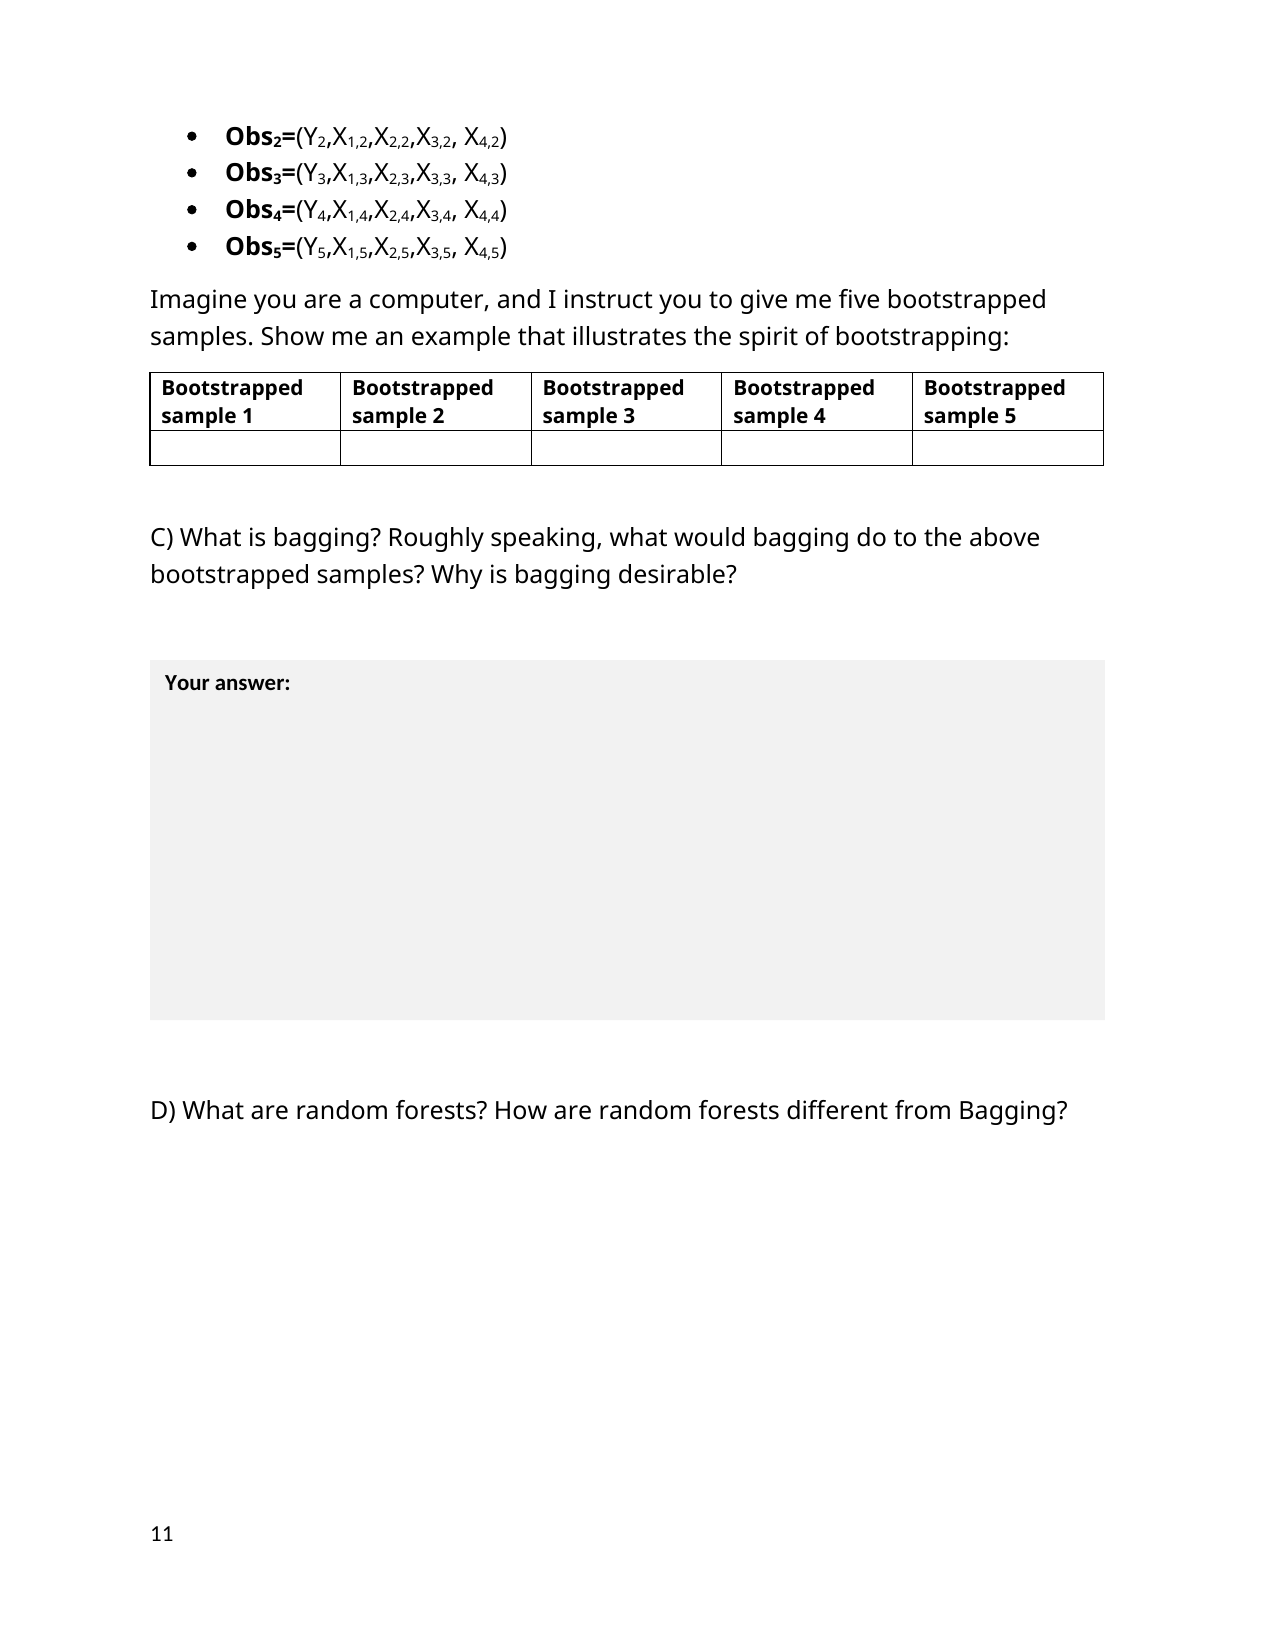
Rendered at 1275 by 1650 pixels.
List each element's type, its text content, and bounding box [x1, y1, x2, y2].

list Obs4=(Y4,X1,4,X2,4,X3,4, X4,4) [187, 192, 1125, 226]
table_header Bootstrapped sample 3 [532, 373, 721, 430]
list Obs5=(Y5,X1,5,X2,5,X3,5, X4,5) [187, 228, 1125, 262]
table_header Bootstrapped sample 1 [151, 373, 340, 430]
text D) What are random forests? How are random forests different from Bagging? [150, 1093, 1125, 1127]
table_header Bootstrapped sample 2 [341, 373, 531, 430]
text C) What is bagging? Roughly speaking, what would bagging do to the above bootstrapped samples? Why is bagging desirable? [150, 519, 1125, 590]
list Obs2=(Y2,X1,2,X2,2,X3,2, X4,2) [187, 118, 1125, 152]
table_cell [532, 431, 721, 465]
text Imagine you are a computer, and I instruct you to give me five bootstrapped samples. Show me an example that illustrates the spirit of bootstrapping: [150, 282, 1125, 353]
table_cell [151, 431, 340, 465]
table_cell [722, 431, 912, 465]
table_cell [913, 431, 1103, 465]
table_header Bootstrapped sample 4 [722, 373, 912, 430]
table_header Bootstrapped sample 5 [913, 373, 1103, 430]
table_cell [341, 431, 531, 465]
list Obs3=(Y3,X1,3,X2,3,X3,3, X4,3) [187, 155, 1125, 189]
